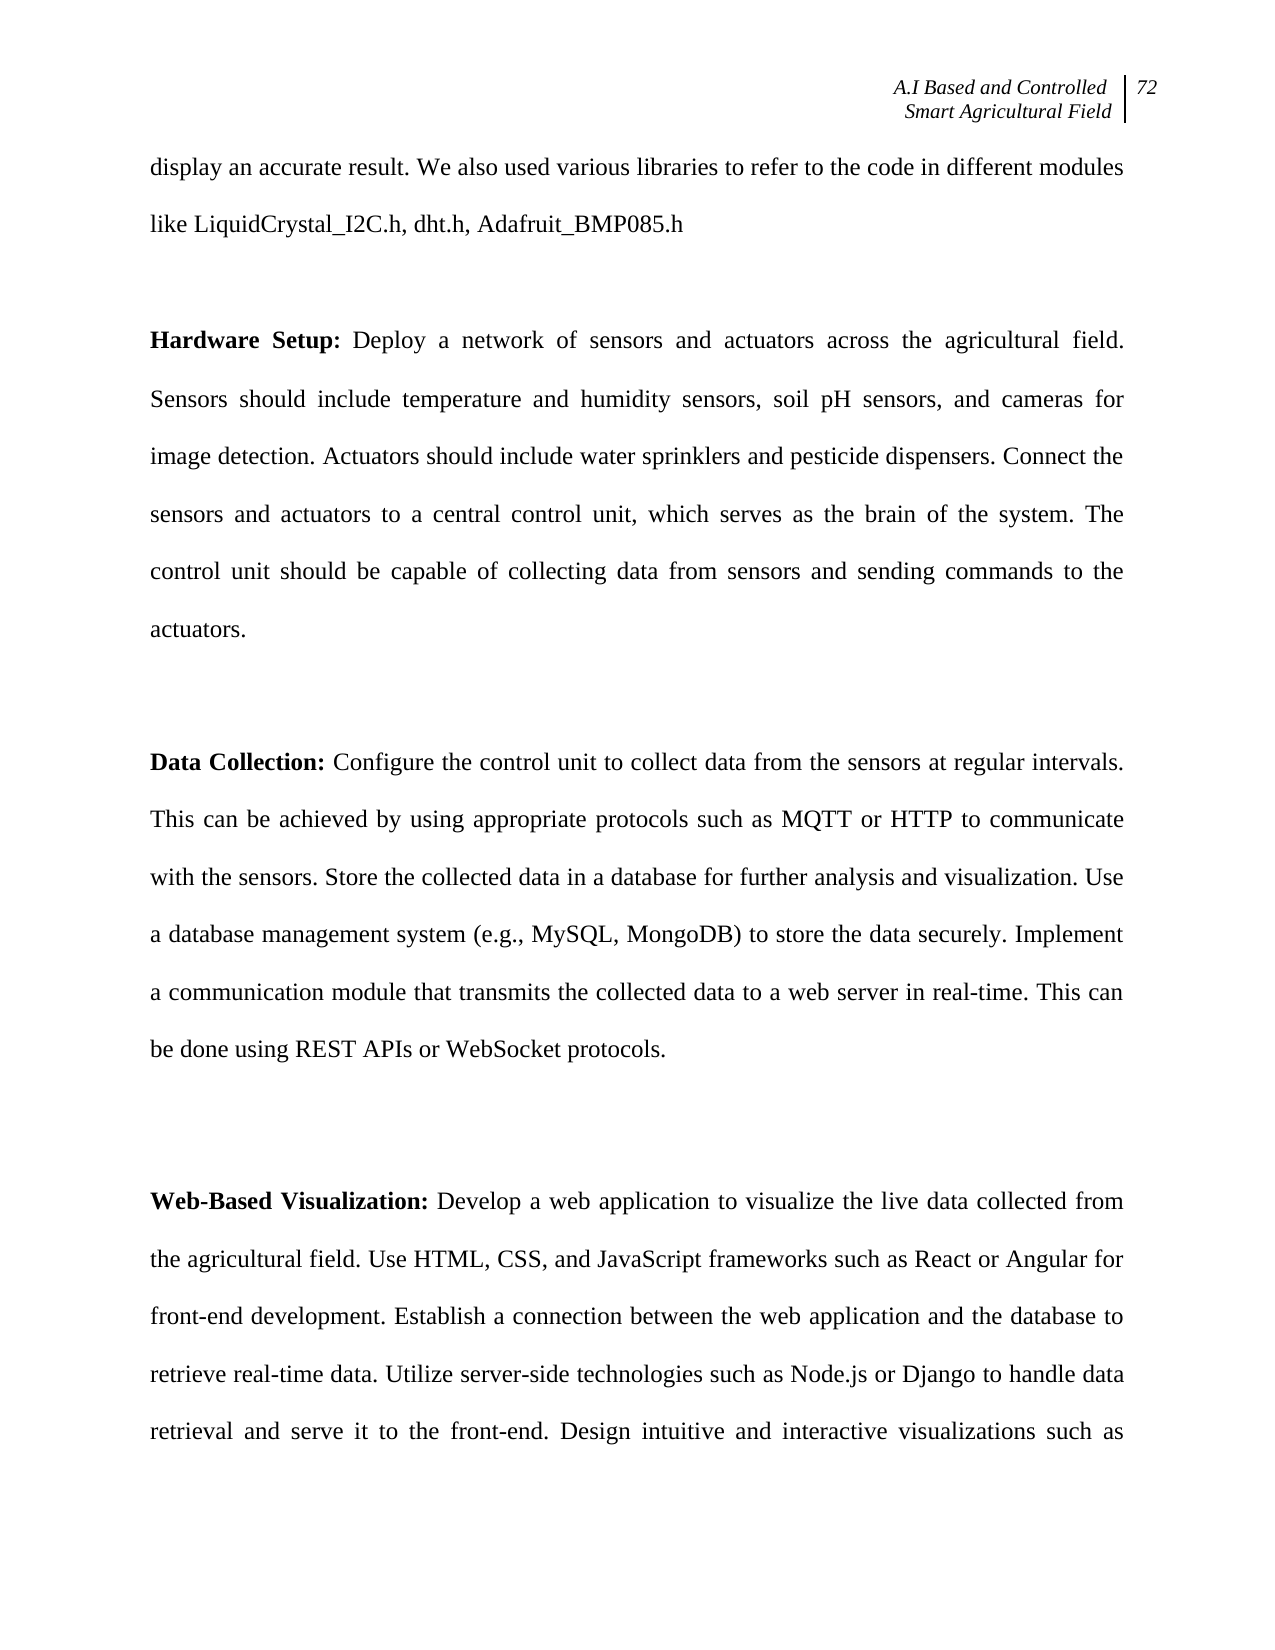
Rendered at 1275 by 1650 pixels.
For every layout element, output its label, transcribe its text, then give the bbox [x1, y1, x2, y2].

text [150, 1186, 1125, 1445]
text Data Collection: Configure the control unit to collect data from the sensors at regular intervals. This can be achieved by using appropriate protocols such as MQTT or HTTP to communicate with the sensors. Store the collected data in a database for further analysis and visualization. Use a database management system (e.g., MySQL, MongoDB) to store the data securely. Implement a communication module that transmits the collected data to a web server in real-time. This can be done using REST APIs or WebSocket protocols. [150, 688, 1125, 1063]
text Hardware Setup: Deploy a network of sensors and actuators across the agricultural field. Sensors should include temperature and humidity sensors, soil pH sensors, and cameras for image detection. Actuators should include water sprinklers and pesticide dispensers. Connect the sensors and actuators to a central control unit, which serves as the brain of the system. The control unit should be capable of collecting data from sensors and sending commands to the actuators. [150, 324, 1125, 642]
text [150, 152, 1125, 238]
